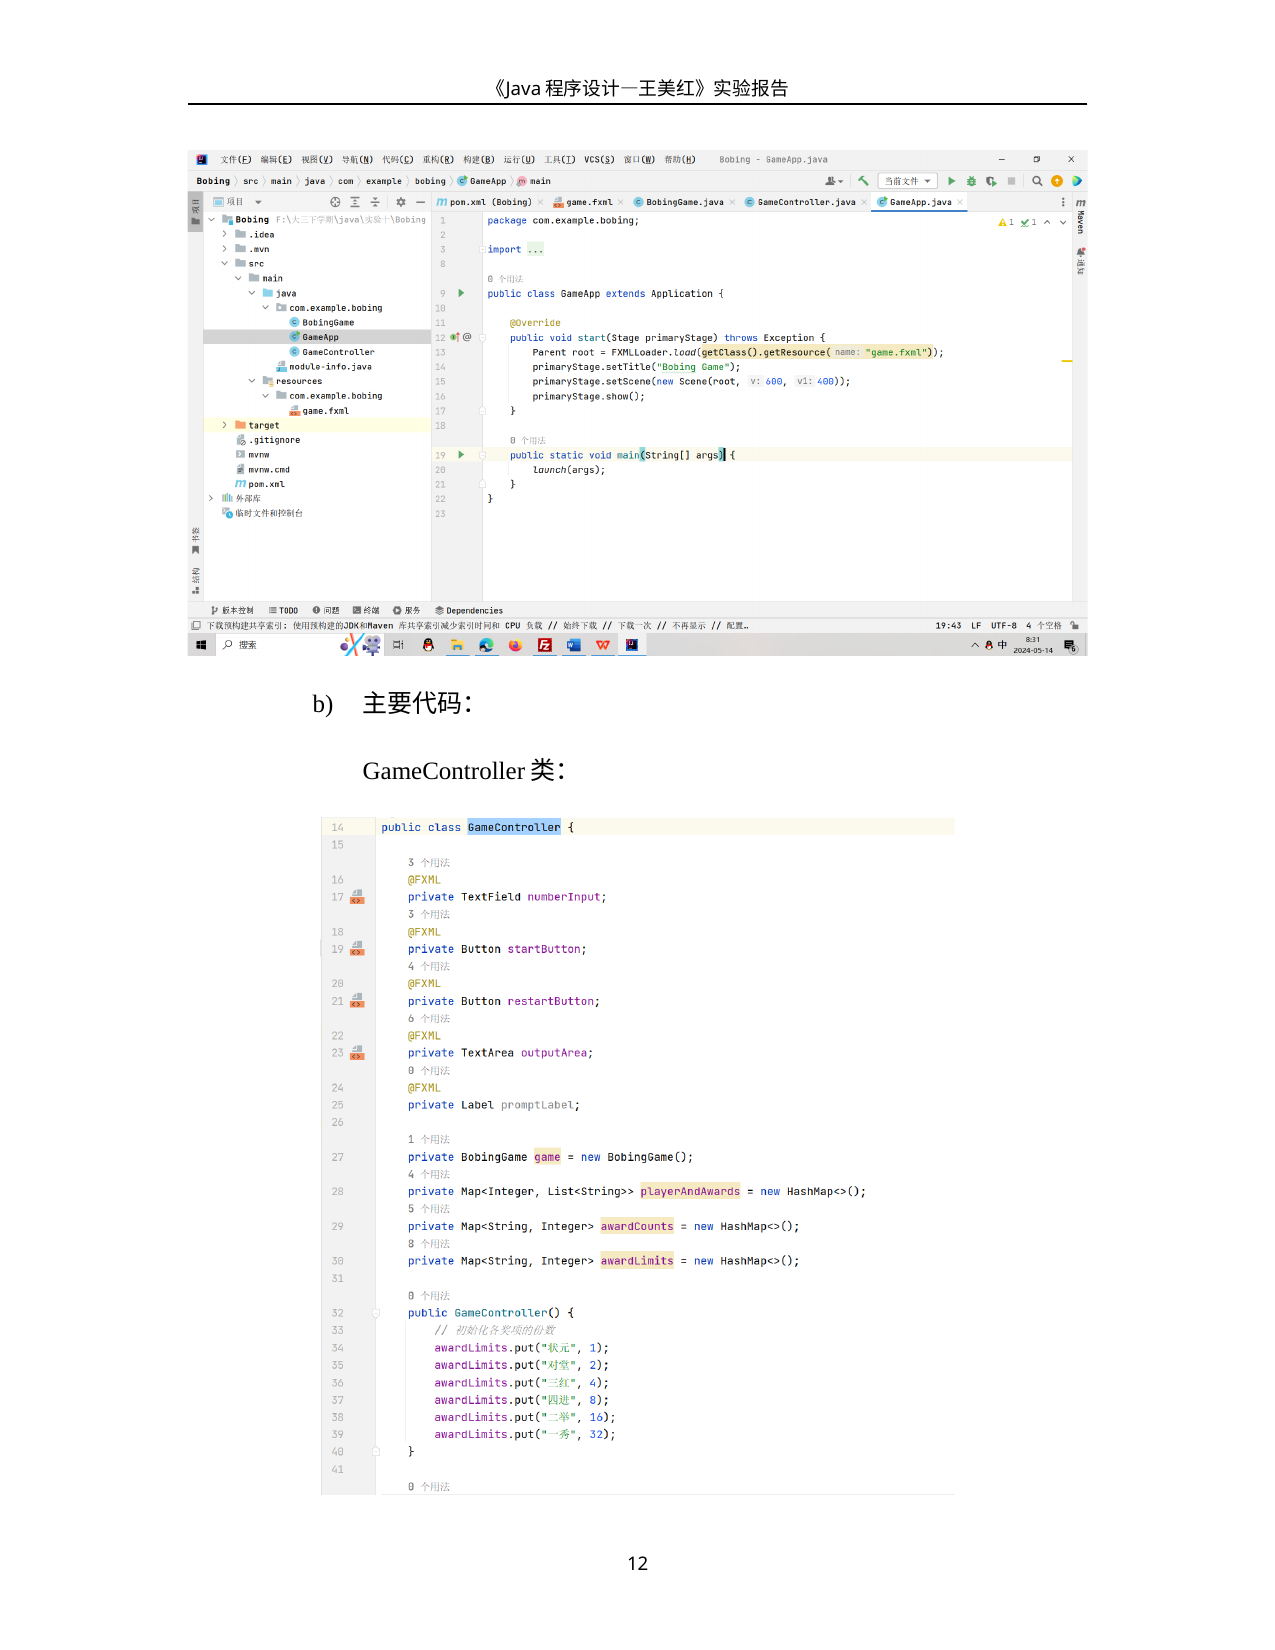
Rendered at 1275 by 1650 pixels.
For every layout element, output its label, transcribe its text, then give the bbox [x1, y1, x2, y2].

picture [187, 150, 1088, 656]
list GameController类： [362, 750, 1087, 786]
picture [320, 817, 955, 1495]
list 主要代码： [312, 683, 1087, 719]
